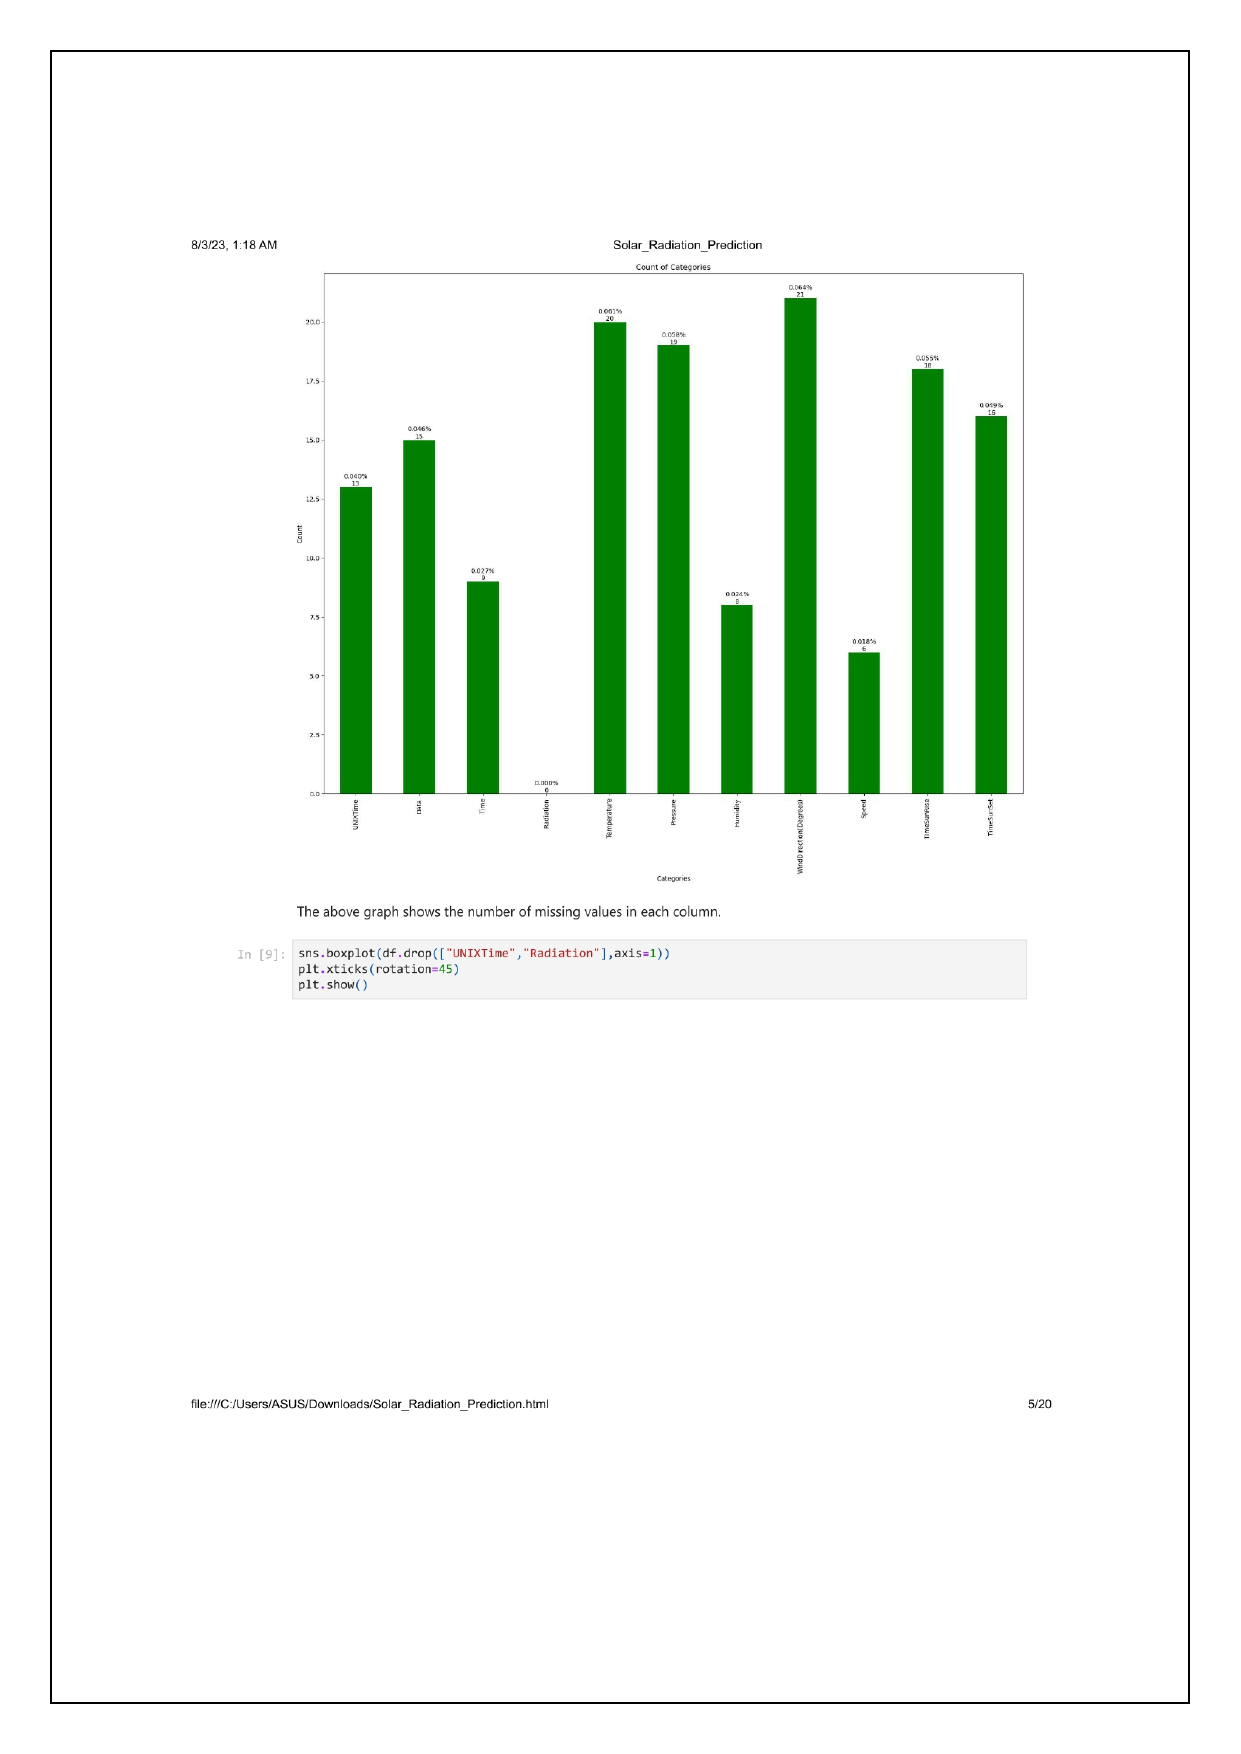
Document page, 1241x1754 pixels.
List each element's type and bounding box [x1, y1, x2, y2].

picture [150, 215, 1091, 1433]
